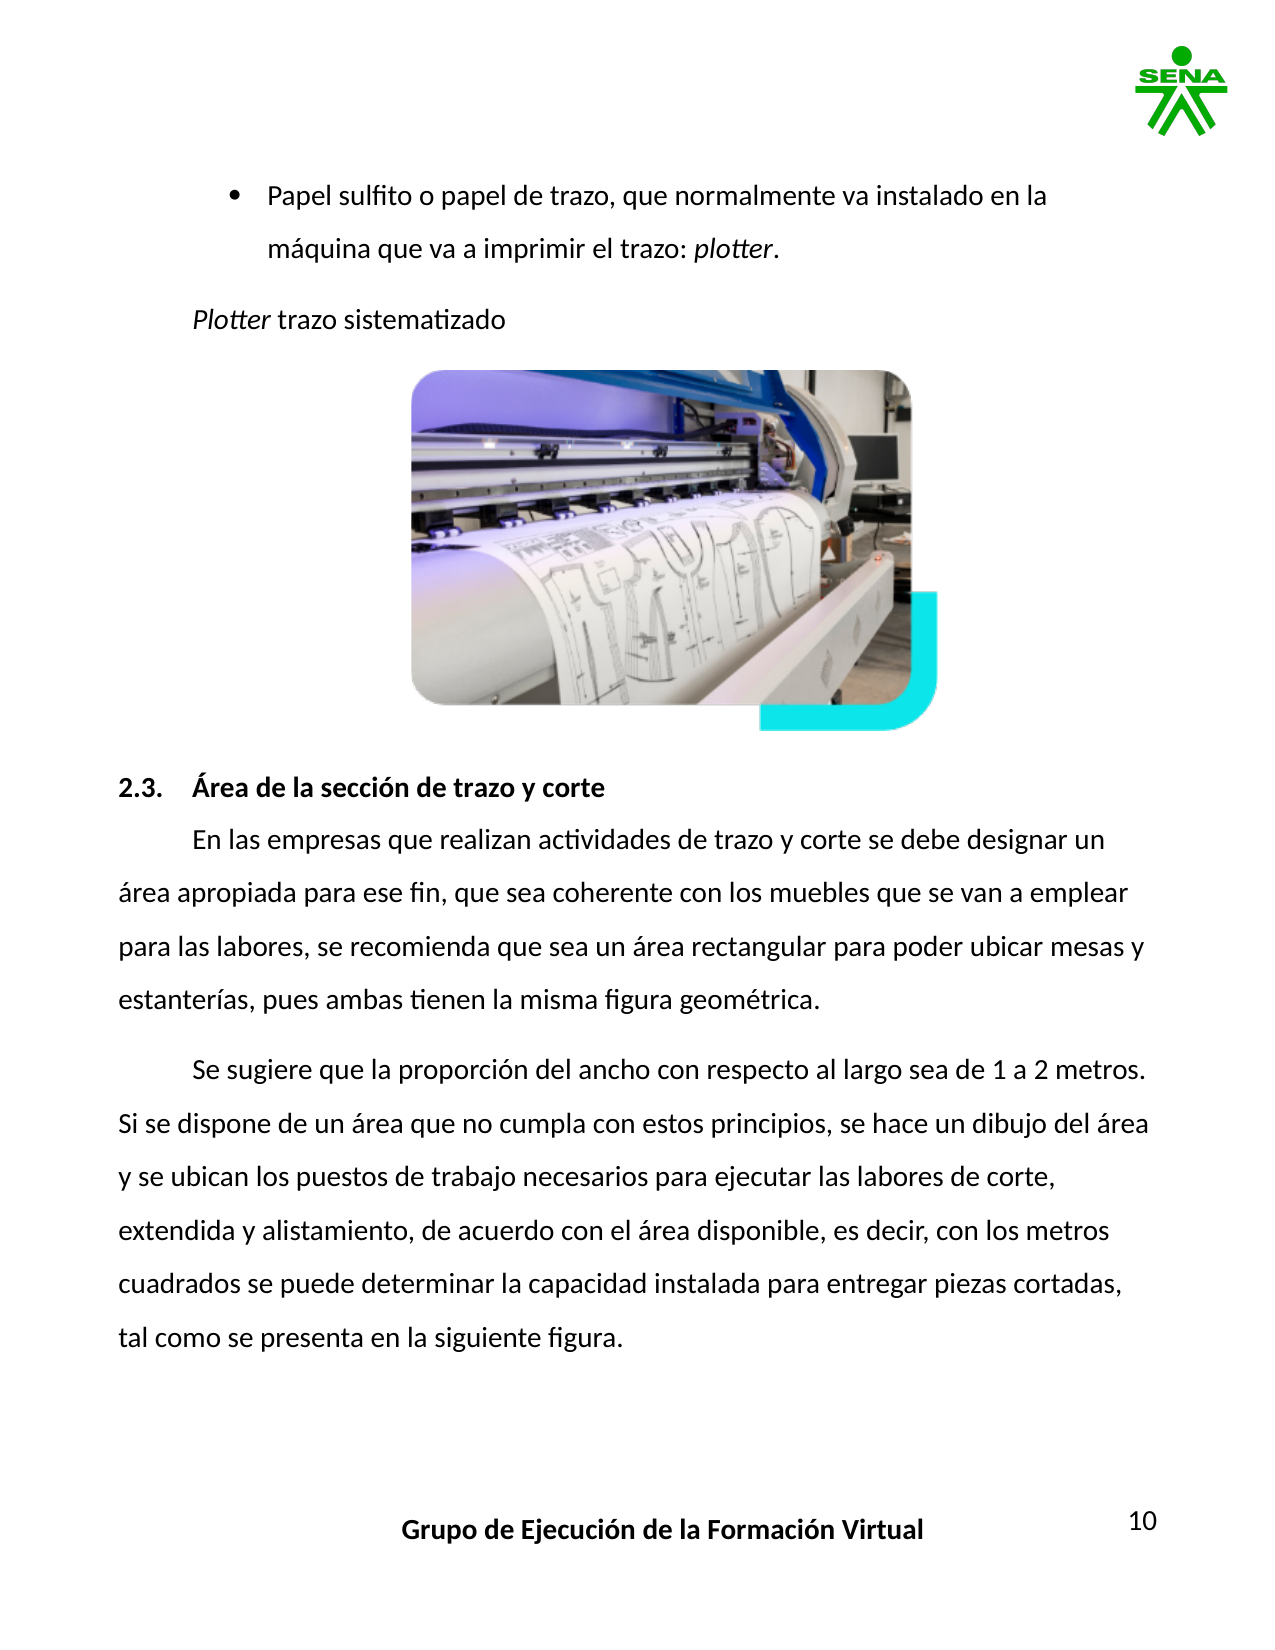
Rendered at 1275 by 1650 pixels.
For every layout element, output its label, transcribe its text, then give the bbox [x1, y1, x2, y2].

picture [411, 370, 938, 731]
text Plotter trazo sistematizado [118, 301, 1157, 336]
picture [1135, 46, 1228, 136]
text En las empresas que realizan actividades de trazo y corte se debe designar un área apropiada para ese fin, que sea coherente con los muebles que se van a emplear para las labores, se recomienda que sea un área rectangular para poder ubicar mesas y estanterías, pues ambas tienen la misma figura geométrica. [118, 821, 1157, 1017]
subtitle Área de la sección de trazo y corte [118, 769, 1157, 804]
list Papel sulfito o papel de trazo, que normalmente va instalado en la máquina que va a imprimir el trazo: plotter. [229, 177, 1157, 266]
text Se sugiere que la proporción del ancho con respecto al largo sea de 1 a 2 metros. Si se dispone de un área que no cumpla con estos principios, se hace un dibujo del área y se ubican los puestos de trabajo necesarios para ejecutar las labores de corte, extendida y alistamiento, de acuerdo con el área disponible, es decir, con los metros cuadrados se puede determinar la capacidad instalada para entregar piezas cortadas, tal como se presenta en la siguiente figura. [118, 1051, 1157, 1354]
